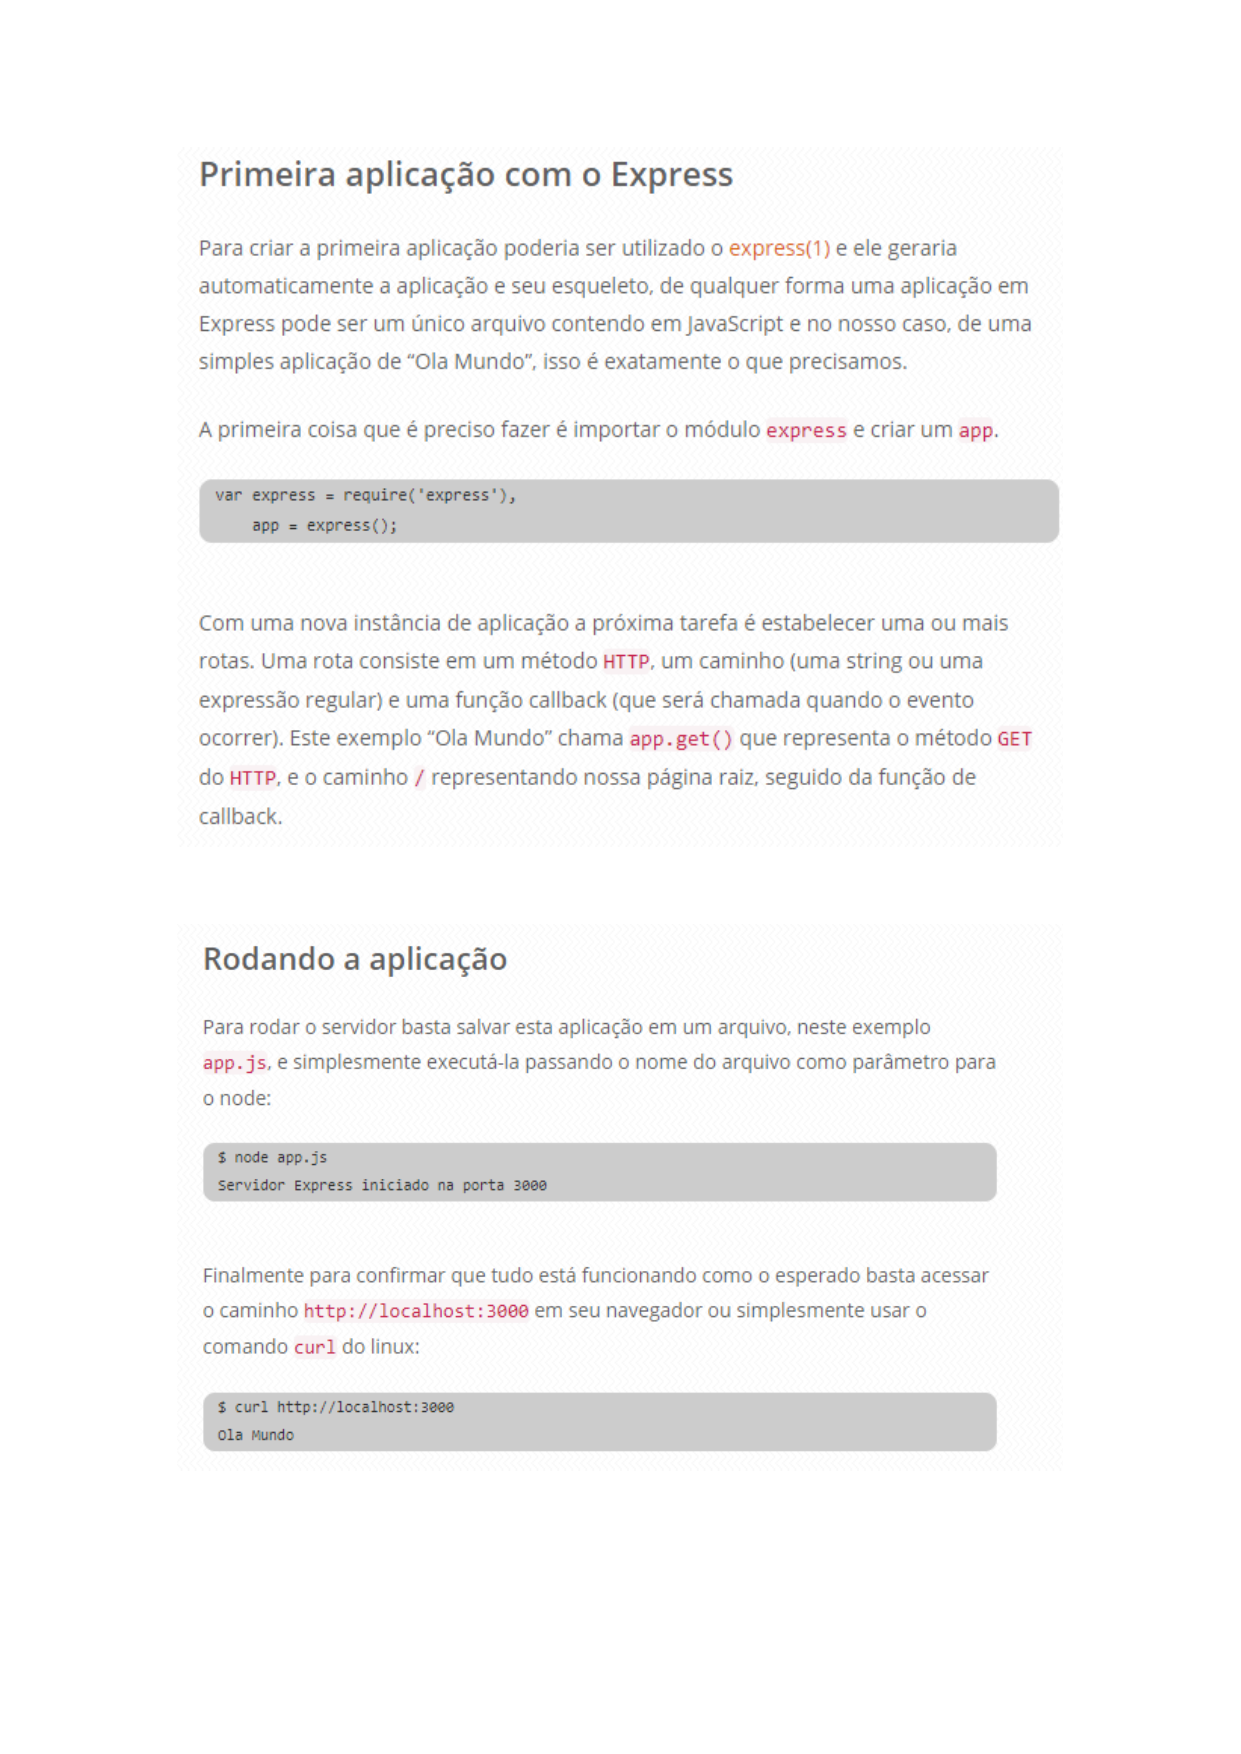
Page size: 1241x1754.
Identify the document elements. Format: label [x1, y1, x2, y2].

picture [177, 147, 1063, 847]
picture [177, 924, 1063, 1471]
